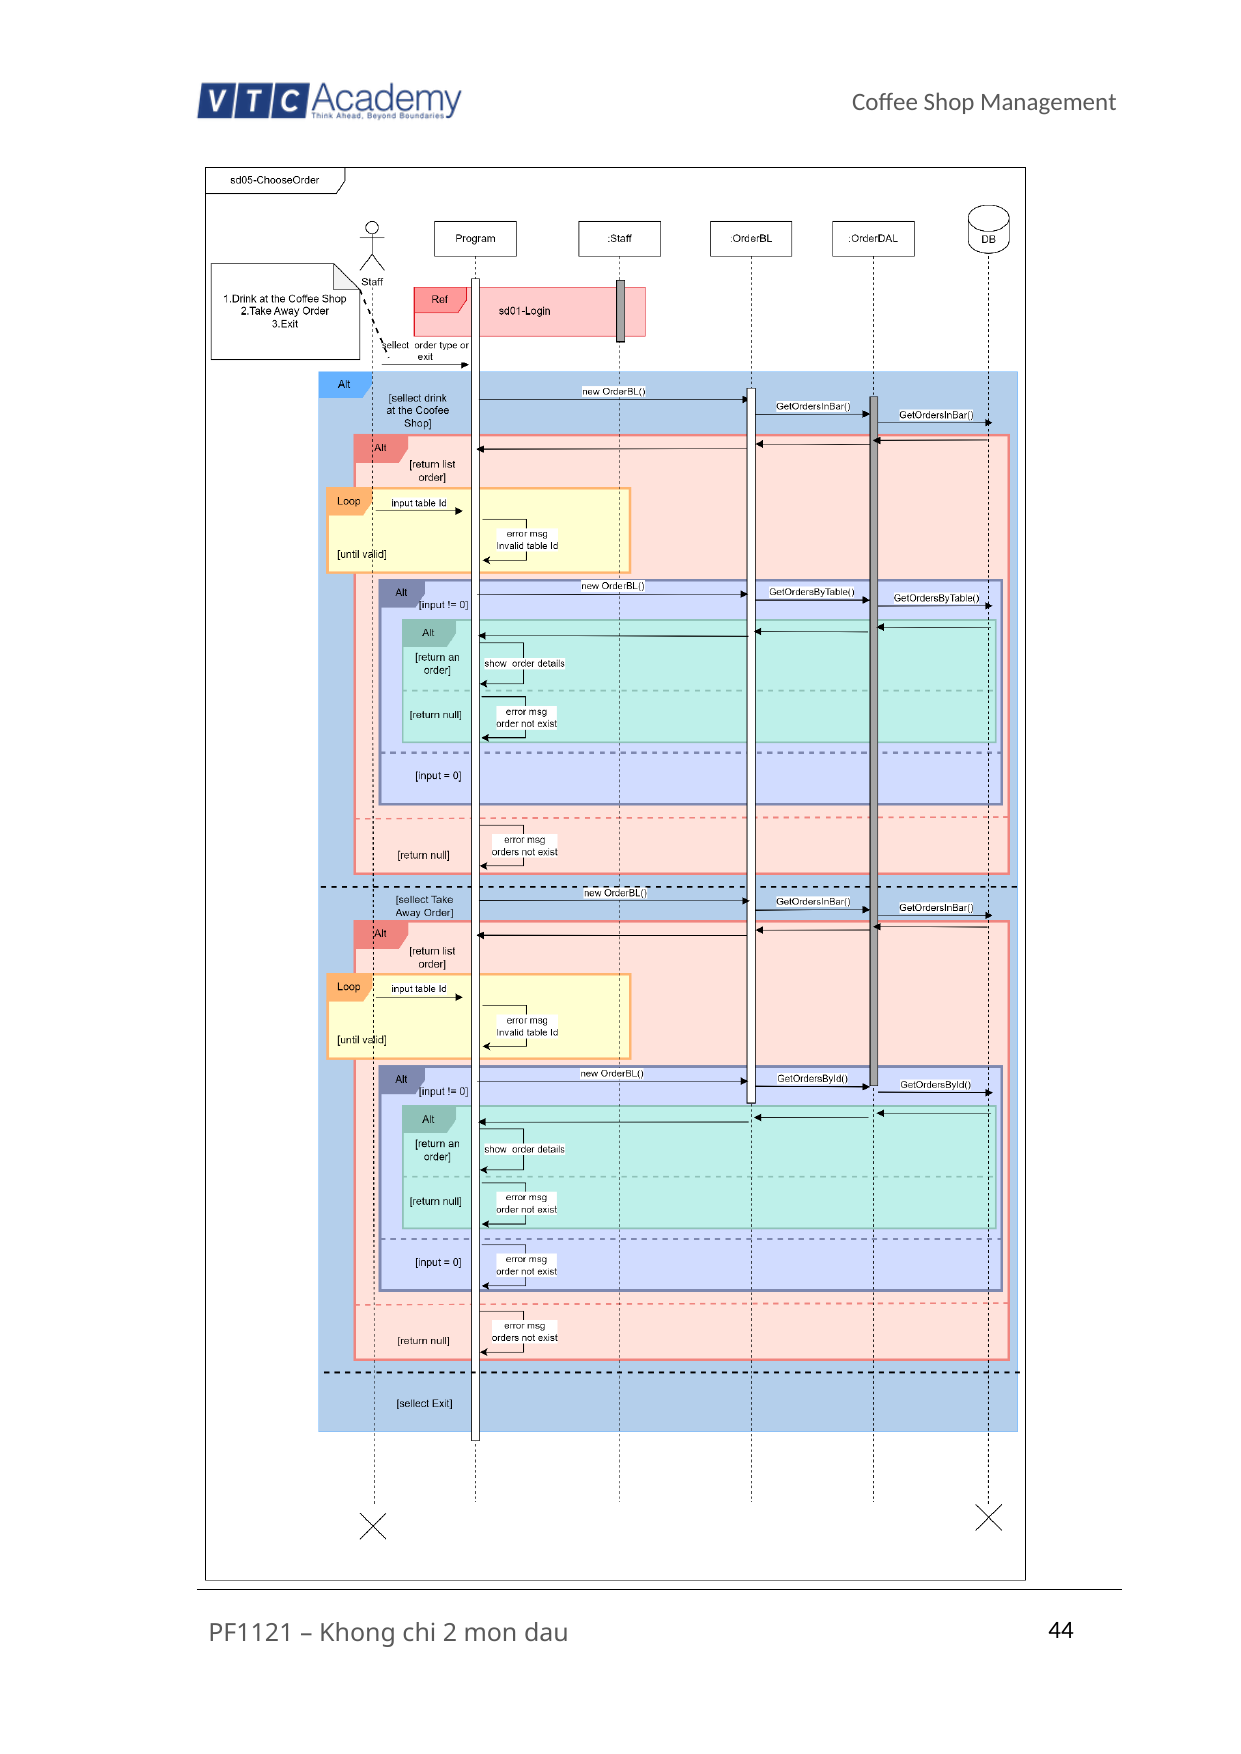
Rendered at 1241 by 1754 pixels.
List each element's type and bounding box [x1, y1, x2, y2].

picture [196, 158, 1035, 1589]
picture [188, 75, 471, 128]
